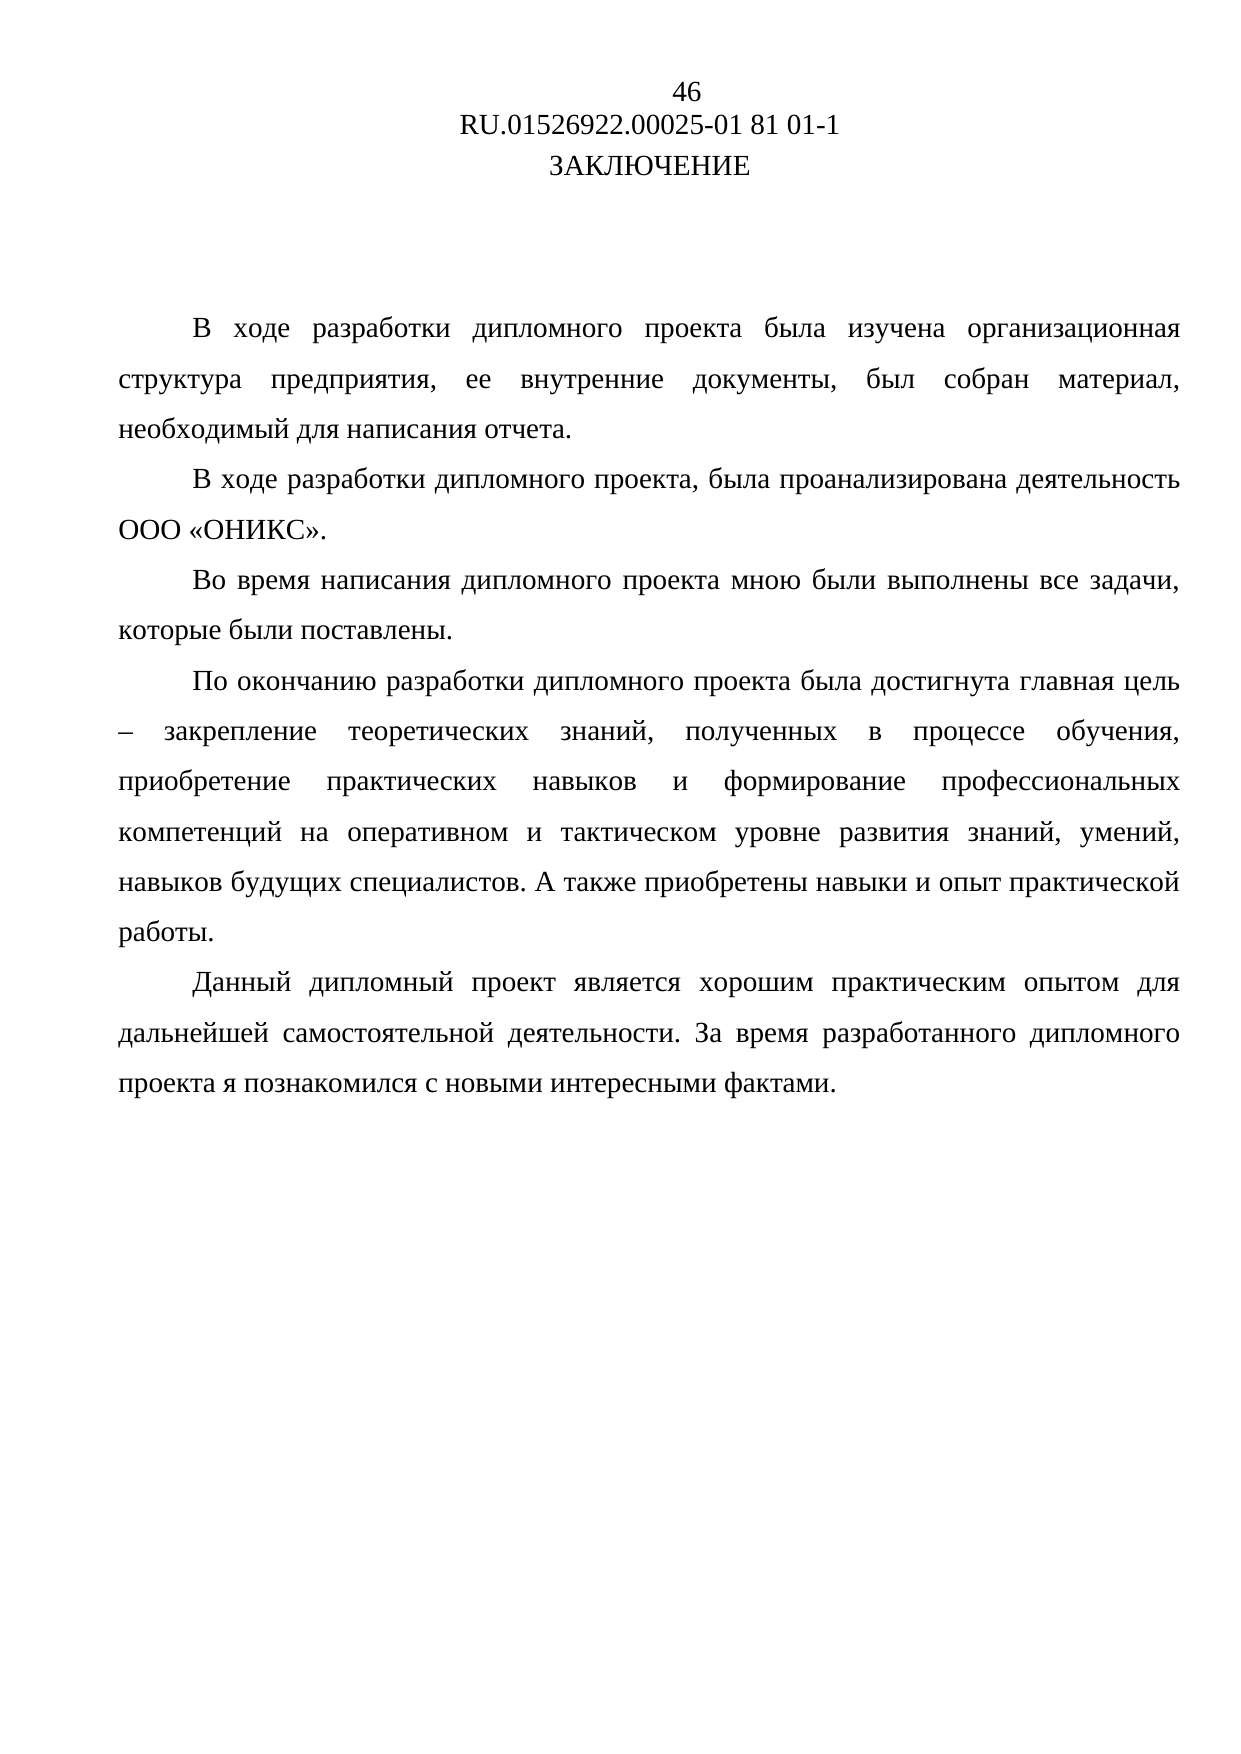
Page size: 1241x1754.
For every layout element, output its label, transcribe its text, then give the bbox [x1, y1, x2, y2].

text В ходе разработки дипломного проекта была изучена организационная структура предприятия, ее внутренние документы, был собран материал, необходимый для написания отчета. [118, 311, 1181, 445]
text В ходе разработки дипломного проекта, была проанализирована деятельность ООО «ОНИКС». [118, 461, 1181, 545]
subtitle ЗАКЛЮЧЕНИЕ [118, 148, 1181, 181]
text Данный дипломный проект является хорошим практическим опытом для дальнейшей самостоятельной деятельности. За время разработанного дипломного проекта я познакомился с новыми интересными фактами. [118, 964, 1181, 1099]
text Во время написания дипломного проекта мною были выполнены все задачи, которые были поставлены. [118, 562, 1181, 646]
text По окончанию разработки дипломного проекта была достигнута главная цель – закрепление теоретических знаний, полученных в процессе обучения, приобретение практических навыков и формирование профессиональных компетенций на оперативном и тактическом уровне развития знаний, умений, навыков будущих специалистов. А также приобретены навыки и опыт практической работы. [118, 663, 1181, 948]
